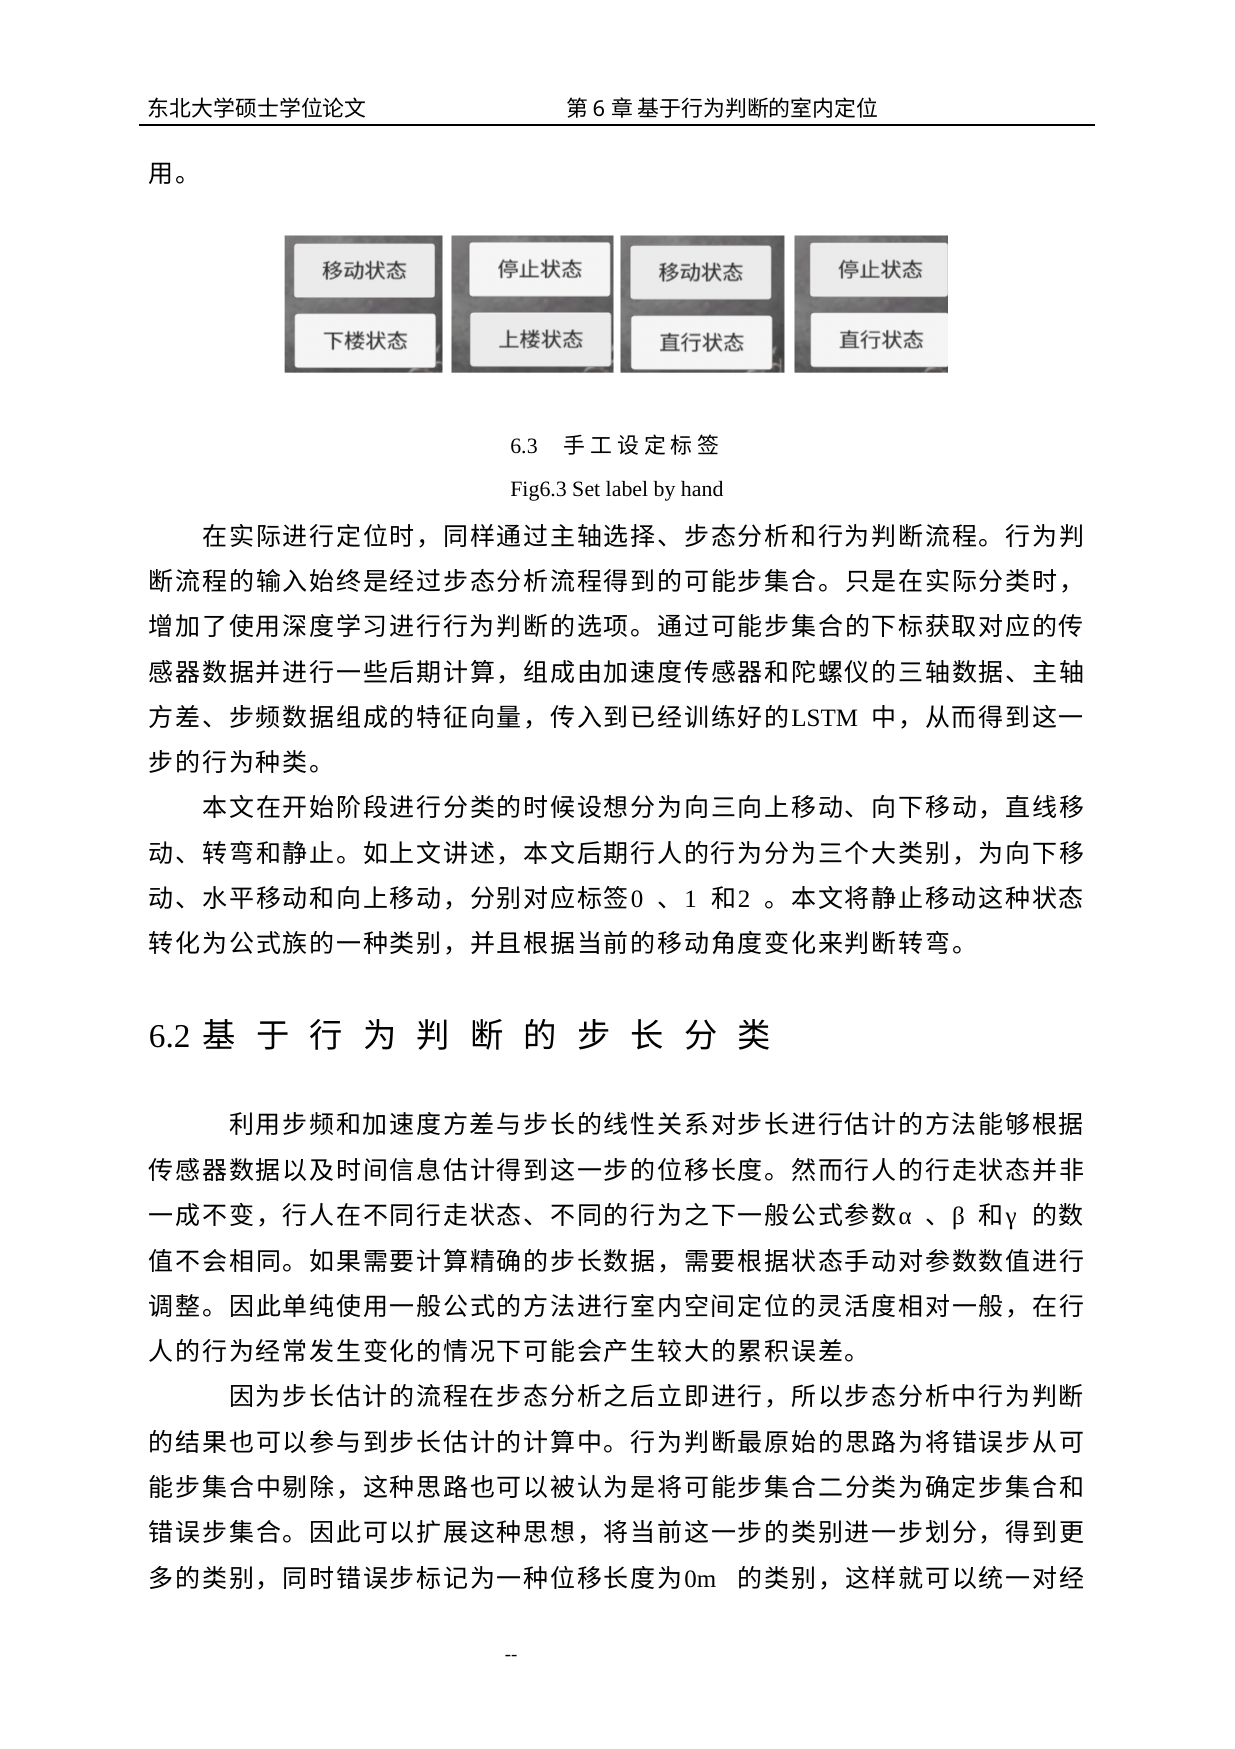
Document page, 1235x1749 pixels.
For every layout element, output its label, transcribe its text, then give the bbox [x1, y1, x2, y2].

text 在实际进行定位时，同样通过主轴选择、步态分析和行为判断流程。行为判断流程的输入始终是经过步态分析流程得到的可能步集合。只是在实际分类时，增加了使用深度学习进行行为判断的选项。通过可能步集合的下标获取对应的传感器数据并进行一些后期计算，组成由加速度传感器和陀螺仪的三轴数据、主轴方差、步频数据组成的特征向量，传入到已经训练好的LSTM中，从而得到这一步的行为种类。 [149, 512, 1086, 783]
text Fig6.3 Set label by hand [149, 466, 1086, 512]
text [149, 1372, 1086, 1599]
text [149, 149, 1086, 194]
text 本文在开始阶段进行分类的时候设想分为向三向上移动、向下移动，直线移动、转弯和静止。如上文讲述，本文后期行人的行为分为三个大类别，为向下移动、水平移动和向上移动，分别对应标签0、1和2。本文将静止移动这种状态转化为公式族的一种类别，并且根据当前的移动角度变化来判断转弯。 [149, 783, 1086, 965]
picture [284, 228, 965, 378]
text 利用步频和加速度方差与步长的线性关系对步长进行估计的方法能够根据传感器数据以及时间信息估计得到这一步的位移长度。然而行人的行走状态并非一成不变，行人在不同行走状态、不同的行为之下一般公式参数α、β和γ的数值不会相同。如果需要计算精确的步长数据，需要根据状态手动对参数数值进行调整。因此单纯使用一般公式的方法进行室内空间定位的灵活度相对一般，在行人的行为经常发生变化的情况下可能会产生较大的累积误差。 [149, 1101, 1086, 1372]
subtitle 基于行为判断的步长分类 [149, 987, 1086, 1078]
